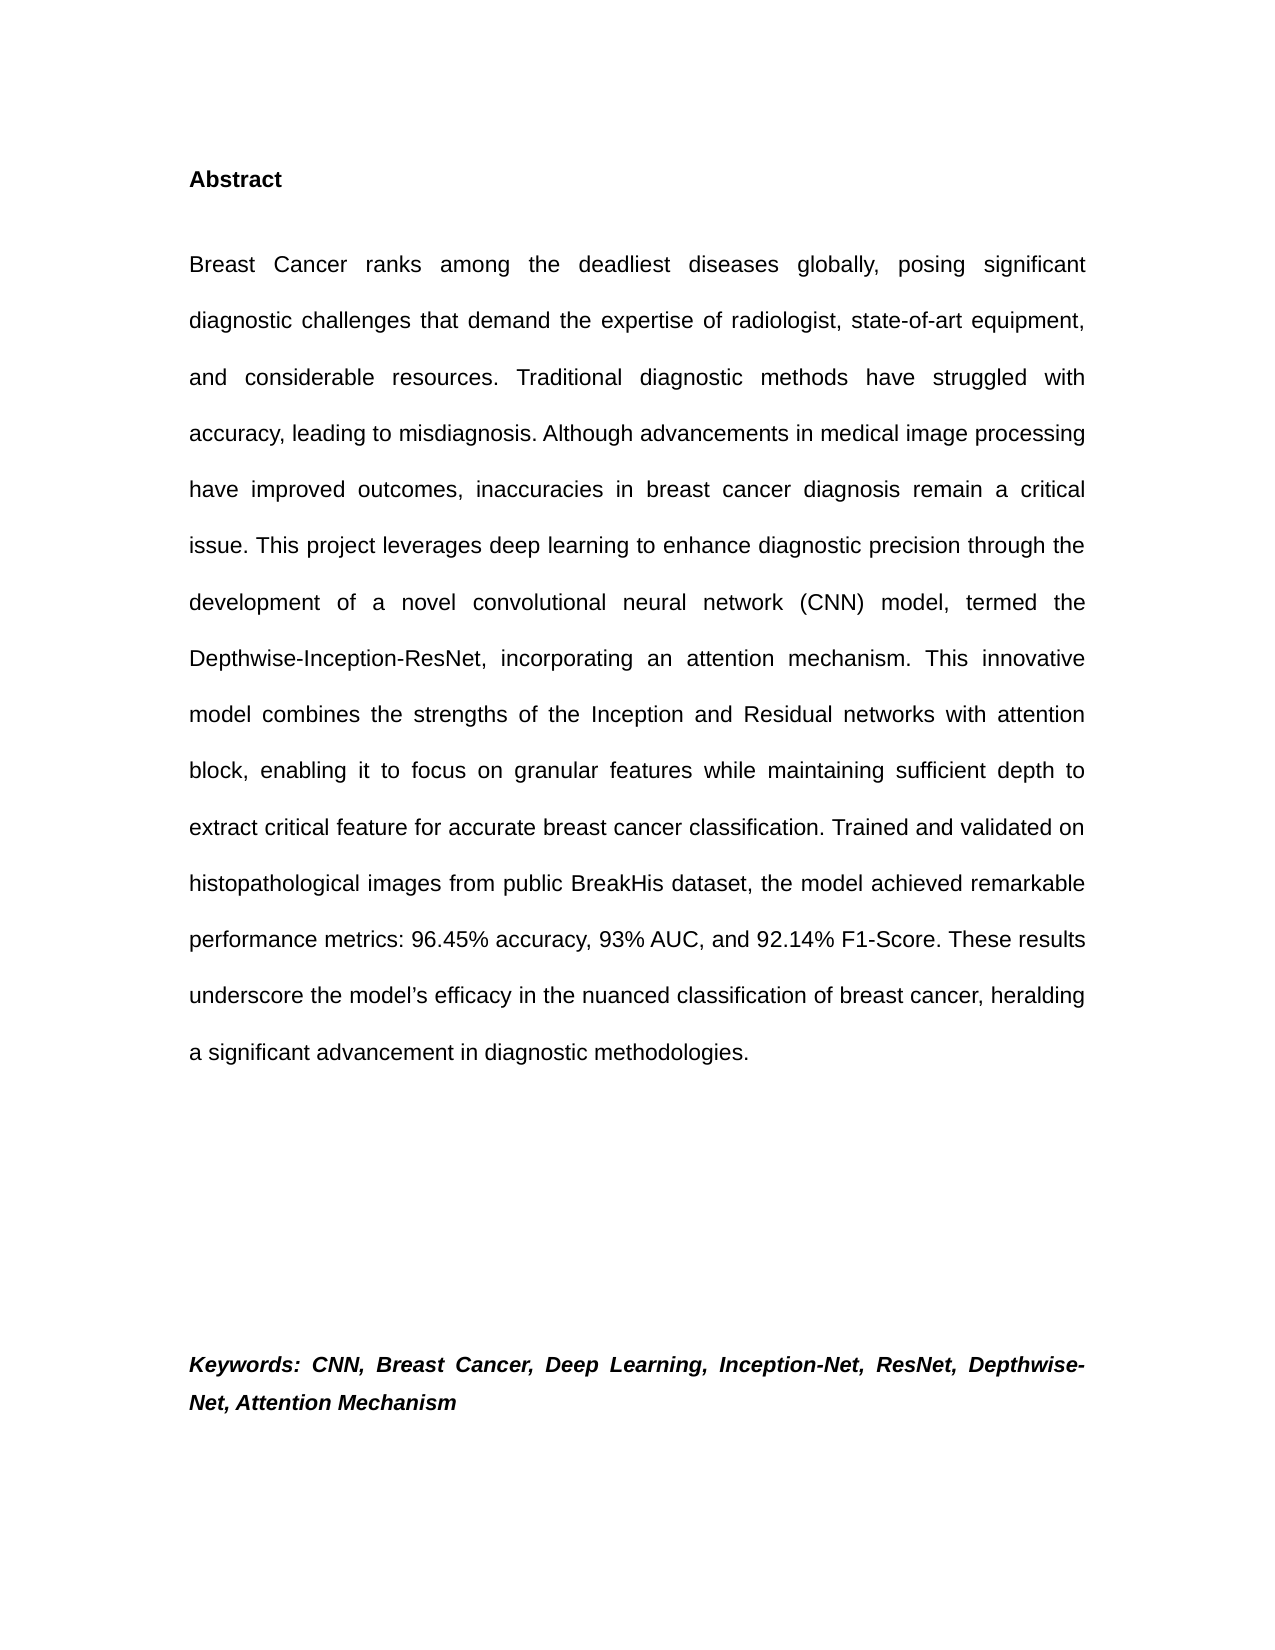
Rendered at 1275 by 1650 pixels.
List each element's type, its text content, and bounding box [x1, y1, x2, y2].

text Breast Cancer ranks among the deadliest diseases globally, posing significant diagnostic challenges that demand the expertise of radiologist, state-of-art equipment, and considerable resources. Traditional diagnostic methods have struggled with accuracy, leading to misdiagnosis. Although advancements in medical image processing have improved outcomes, inaccuracies in breast cancer diagnosis remain a critical issue. This project leverages deep learning to enhance diagnostic precision through the development of a novel convolutional neural network (CNN) model, termed the Depthwise-Inception-ResNet, incorporating an attention mechanism. This innovative model combines the strengths of the Inception and Residual networks with attention block, enabling it to focus on granular features while maintaining sufficient depth to extract critical feature for accurate breast cancer classification. Trained and validated on histopathological images from public BreakHis dataset, the model achieved remarkable performance metrics: 96.45% accuracy, 93% AUC, and 92.14% F1-Score. These results underscore the model’s efficacy in the nuanced classification of breast cancer, heralding a significant advancement in diagnostic methodologies. [189, 245, 1086, 1070]
text Keywords: CNN, Breast Cancer, Deep Learning, Inception-Net, ResNet, Depthwise-Net, Attention Mechanism [189, 1346, 1086, 1421]
subtitle Abstract [189, 160, 1086, 198]
